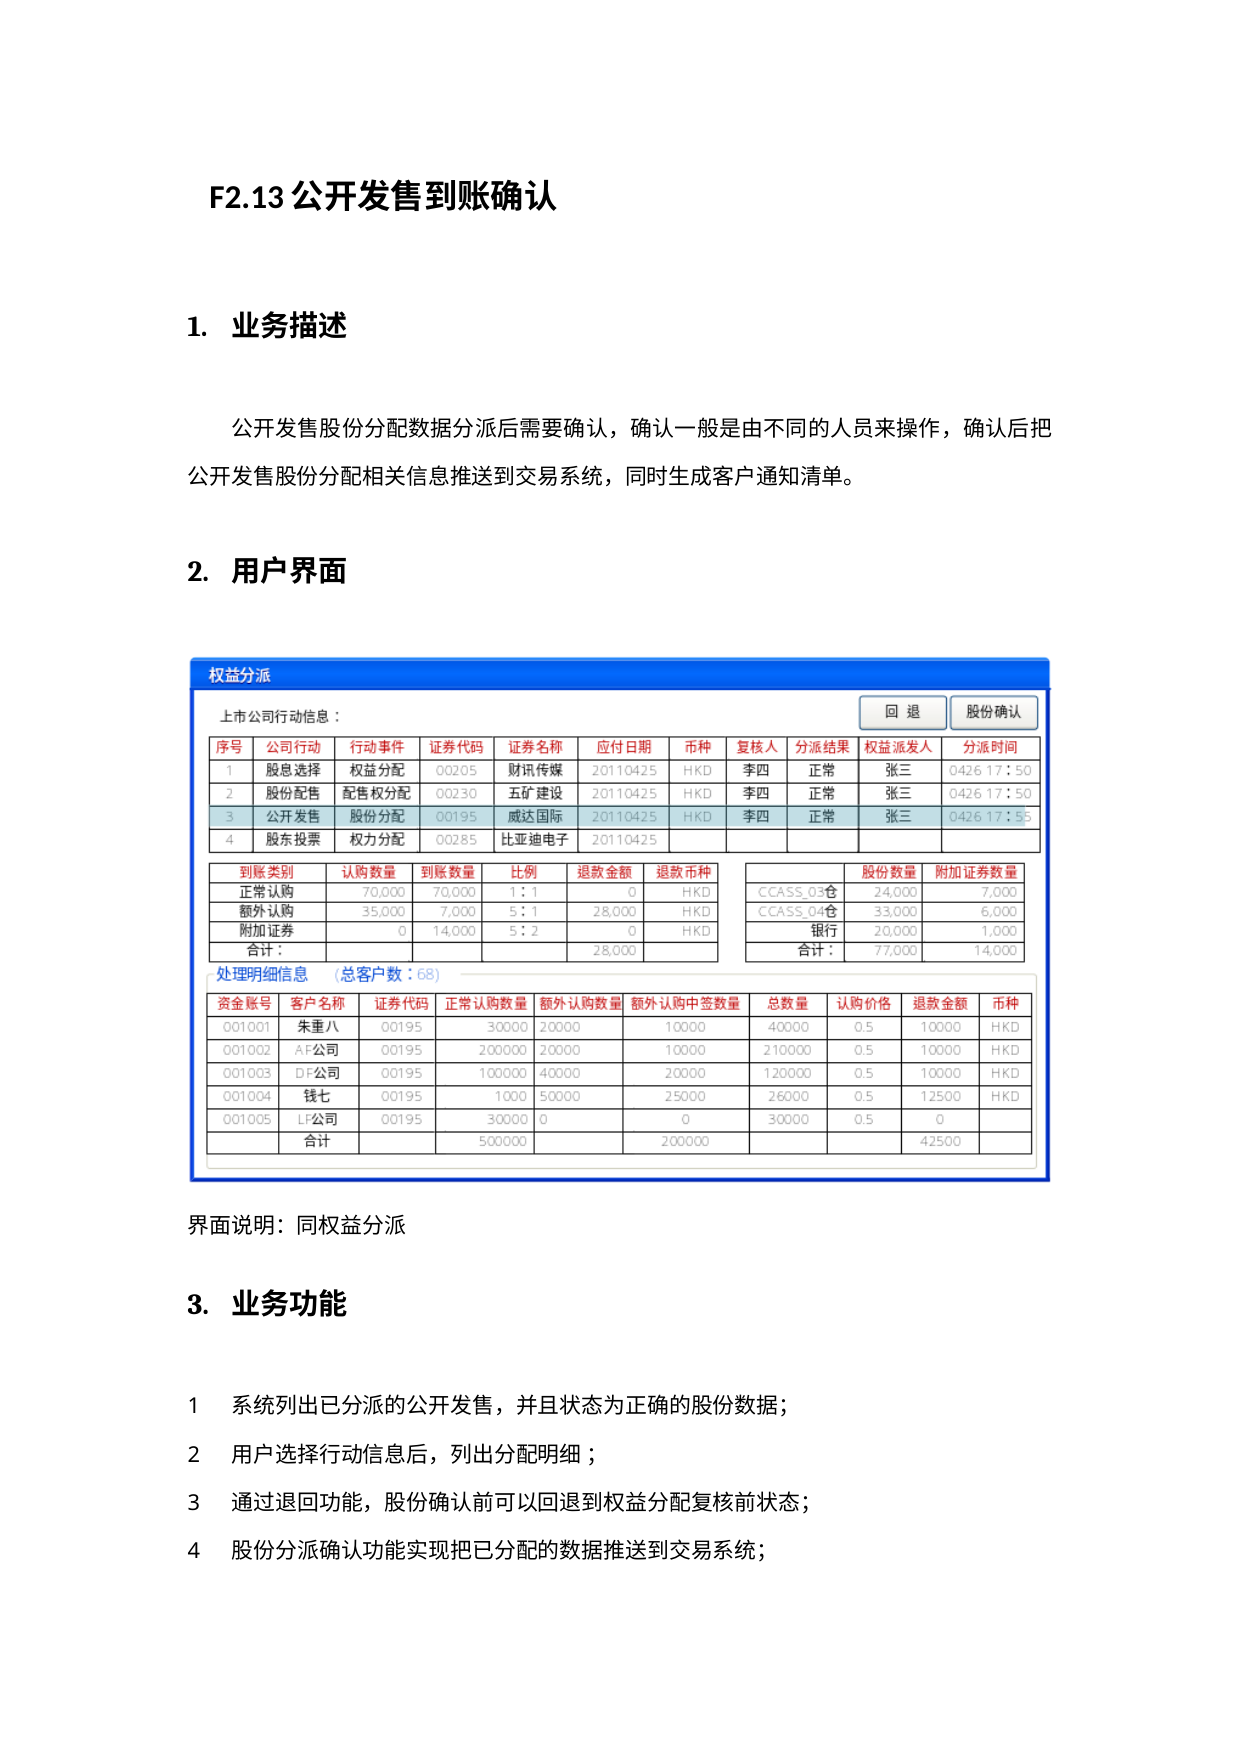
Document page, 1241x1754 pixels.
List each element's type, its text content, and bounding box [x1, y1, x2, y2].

subtitle 业务功能 [187, 1269, 1053, 1334]
list 用户选择行动信息后，列出分配明细 ； [187, 1437, 1053, 1469]
list 通过退回功能，股份确认前可以回退到权益分配复核前状态； [187, 1485, 1053, 1517]
subtitle 业务描述 [187, 291, 1053, 356]
text 公开发售股份分配数据分派后需要确认，确认一般是由不同的人员来操作，确认后把公开发售股份分配相关信息推送到交易系统，同时生成客户通知清单。 [187, 410, 1053, 491]
text 界面说明：同权益分派 [187, 655, 1053, 1240]
list 股份分派确认功能实现把已分配的数据推送到交易系统； [187, 1533, 1053, 1566]
subtitle 用户界面 [187, 536, 1053, 601]
subtitle F2.13公开发售到账确认 [209, 162, 1053, 227]
list 系统列出已分派的公开发售，并且状态为正确的股份数据； [187, 1388, 1053, 1421]
